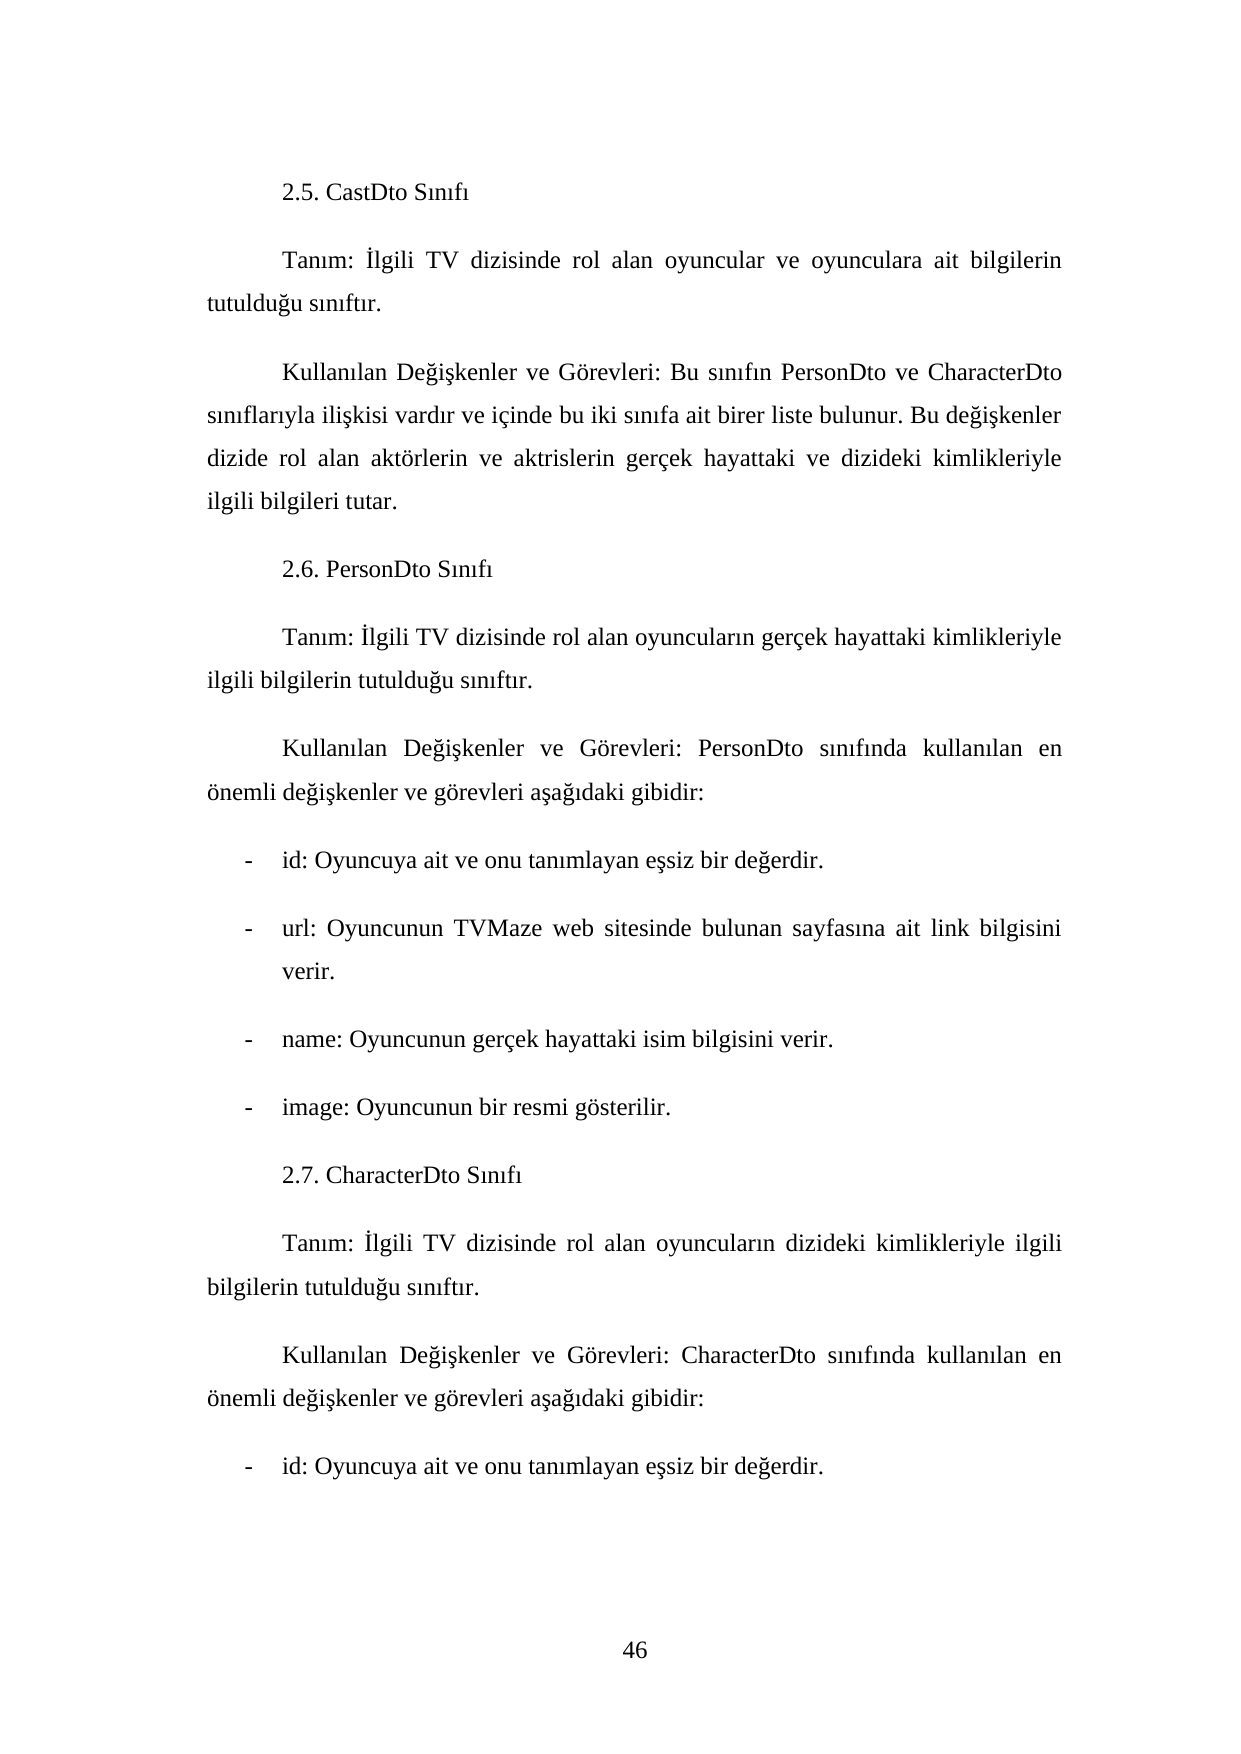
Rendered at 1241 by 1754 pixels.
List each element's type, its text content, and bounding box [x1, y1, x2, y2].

text Kullanılan Değişkenler ve Görevleri: PersonDto sınıfında kullanılan en önemli değişkenler ve görevleri aşağıdaki gibidir: [207, 733, 1063, 805]
text 2.5. CastDto Sınıfı [207, 177, 1063, 206]
list url: Oyuncunun TVMaze web sitesinde bulunan sayfasına ait link bilgisini verir. [244, 913, 1063, 985]
list name: Oyuncunun gerçek hayattaki isim bilgisini verir. [244, 1024, 1063, 1053]
text 2.6. PersonDto Sınıfı [207, 554, 1063, 583]
text Tanım: İlgili TV dizisinde rol alan oyuncular ve oyunculara ait bilgilerin tutulduğu sınıftır. [207, 245, 1063, 317]
list id: Oyuncuya ait ve onu tanımlayan eşsiz bir değerdir. [244, 845, 1063, 873]
text Tanım: İlgili TV dizisinde rol alan oyuncuların gerçek hayattaki kimlikleriyle ilgili bilgilerin tutulduğu sınıftır. [207, 622, 1063, 694]
text Kullanılan Değişkenler ve Görevleri: Bu sınıfın PersonDto ve CharacterDto sınıflarıyla ilişkisi vardır ve içinde bu iki sınıfa ait birer liste bulunur. Bu değişkenler dizide rol alan aktörlerin ve aktrislerin gerçek hayattaki ve dizideki kimlikleriyle ilgili bilgileri tutar. [207, 357, 1063, 515]
list id: Oyuncuya ait ve onu tanımlayan eşsiz bir değerdir. [244, 1451, 1063, 1480]
text Kullanılan Değişkenler ve Görevleri: CharacterDto sınıfında kullanılan en önemli değişkenler ve görevleri aşağıdaki gibidir: [207, 1340, 1063, 1412]
text Tanım: İlgili TV dizisinde rol alan oyuncuların dizideki kimlikleriyle ilgili bilgilerin tutulduğu sınıftır. [207, 1228, 1063, 1300]
list image: Oyuncunun bir resmi gösterilir. [244, 1092, 1063, 1121]
text 2.7. CharacterDto Sınıfı [207, 1160, 1063, 1189]
